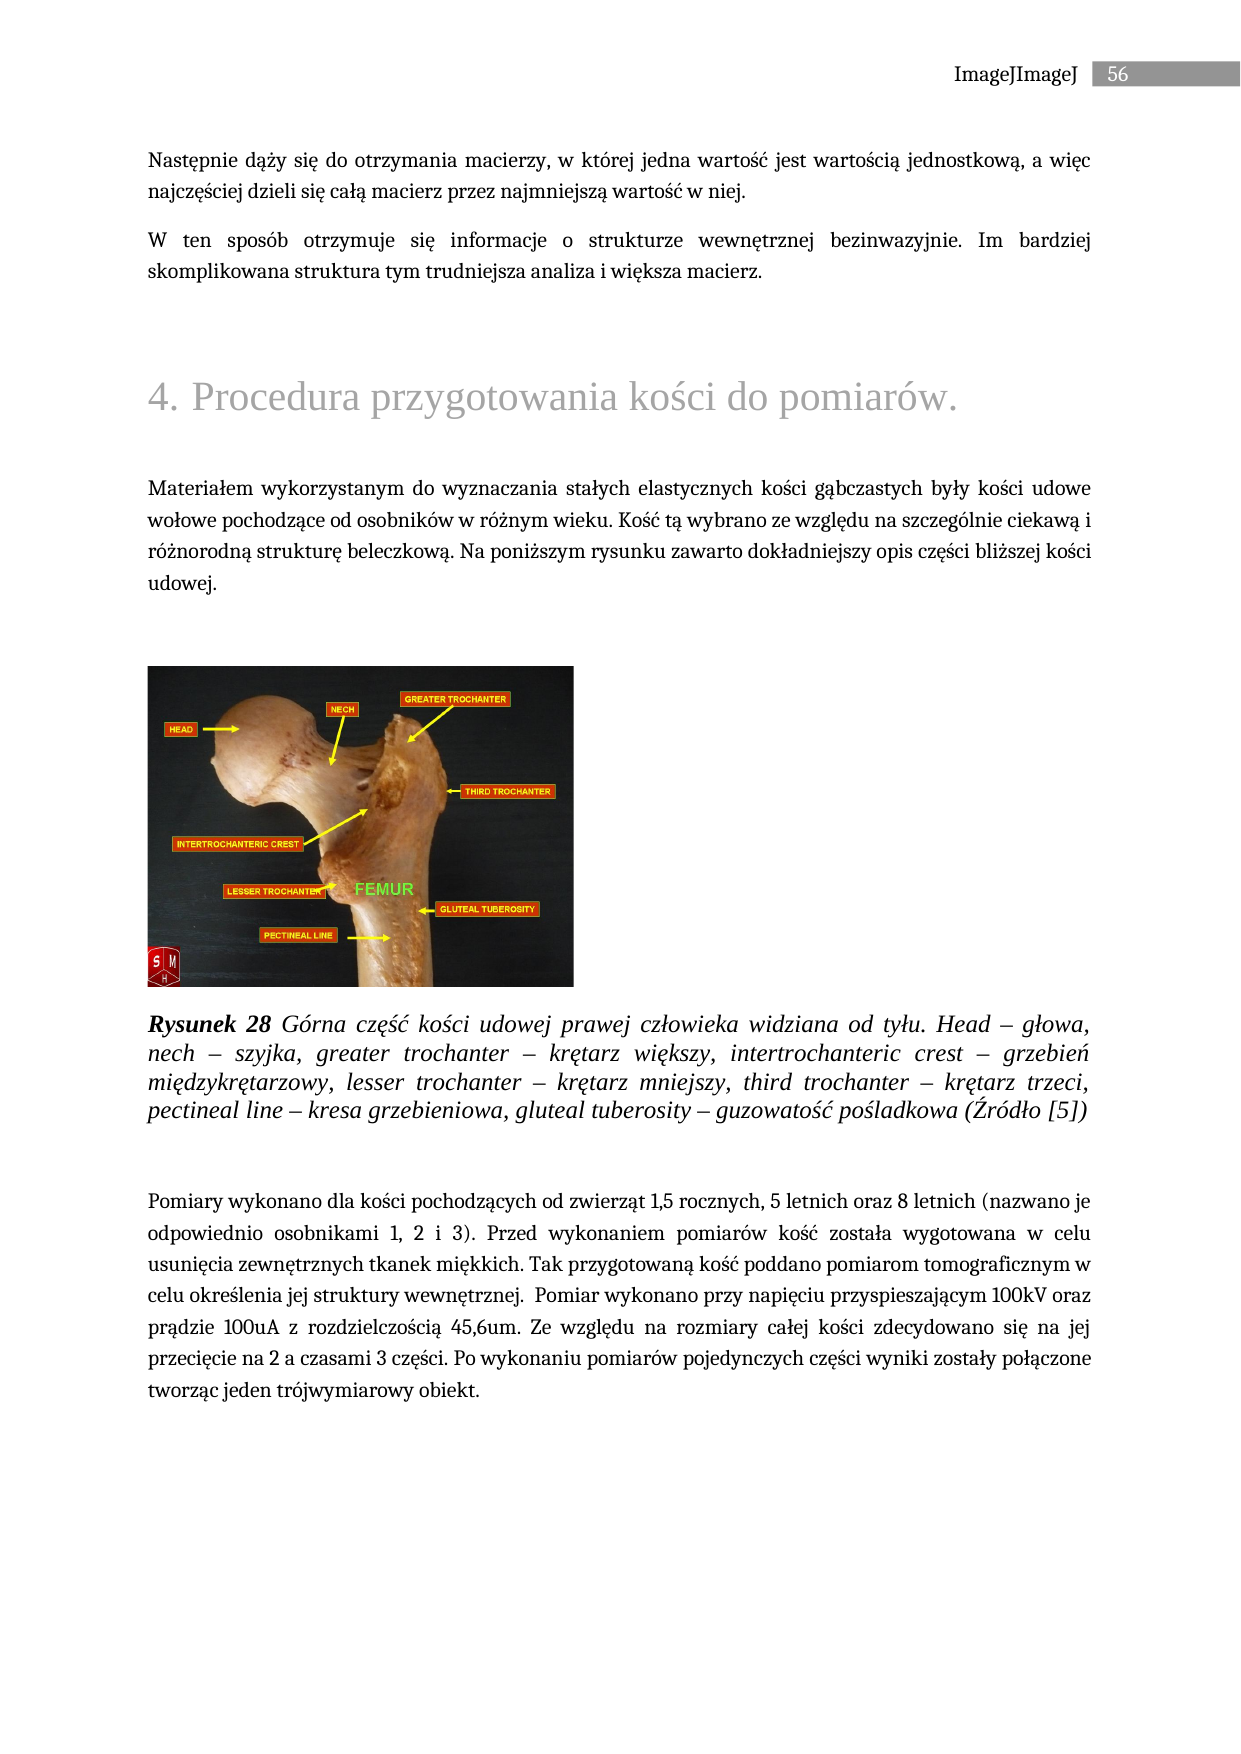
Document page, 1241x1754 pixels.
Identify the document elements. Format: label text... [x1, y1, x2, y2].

text W ten sposób otrzymuje się informacje o strukturze wewnętrznej bezinwazyjnie. Im bardziej skomplikowana struktura tym trudniejsza analiza i większa macierz. [148, 227, 1092, 284]
text Pomiary wykonano dla kości pochodzących od zwierząt 1,5 rocznych, 5 letnich oraz 8 letnich (nazwano je odpowiednio osobnikami 1, 2 i 3). Przed wykonaniem pomiarów kość została wygotowana w celu usunięcia zewnętrznych tkanek miękkich. Tak przygotowaną kość poddano pomiarom tomograficznym w celu określenia jej struktury wewnętrznej. Pomiar wykonano przy napięciu przyspieszającym 100kV oraz prądzie 100uA z rozdzielczością 45,6um. Ze względu na rozmiary całej kości zdecydowano się na jej przecięcie na 2 a czasami 3 części. Po wykonaniu pomiarów pojedynczych części wyniki zostały połączone tworząc jeden trójwymiarowy obiekt. [148, 1189, 1092, 1403]
picture [147, 666, 574, 987]
text Rysunek 28 Górna część kości udowej prawej człowieka widziana od tyłu. Head – głowa, nech – szyjka, greater trochanter – krętarz większy, intertrochanteric crest – grzebień międzykrętarzowy, lesser trochanter – krętarz mniejszy, third trochanter – krętarz trzeci, pectineal line – kresa grzebieniowa, gluteal tuberosity – guzowatość pośladkowa (Źródło [5]) [148, 1009, 1092, 1124]
text Następnie dąży się do otrzymania macierzy, w której jedna wartość jest wartością jednostkową, a więc najczęściej dzieli się całą macierz przez najmniejszą wartość w niej. [148, 148, 1092, 204]
subtitle Procedura przygotowania kości do pomiarów. [148, 372, 1092, 419]
text Materiałem wykorzystanym do wyznaczania stałych elastycznych kości gąbczastych były kości udowe wołowe pochodzące od osobników w różnym wieku. Kość tą wybrano ze względu na szczególnie ciekawą i różnorodną strukturę beleczkową. Na poniższym rysunku zawarto dokładniejszy opis części bliższej kości udowej. [148, 476, 1092, 596]
